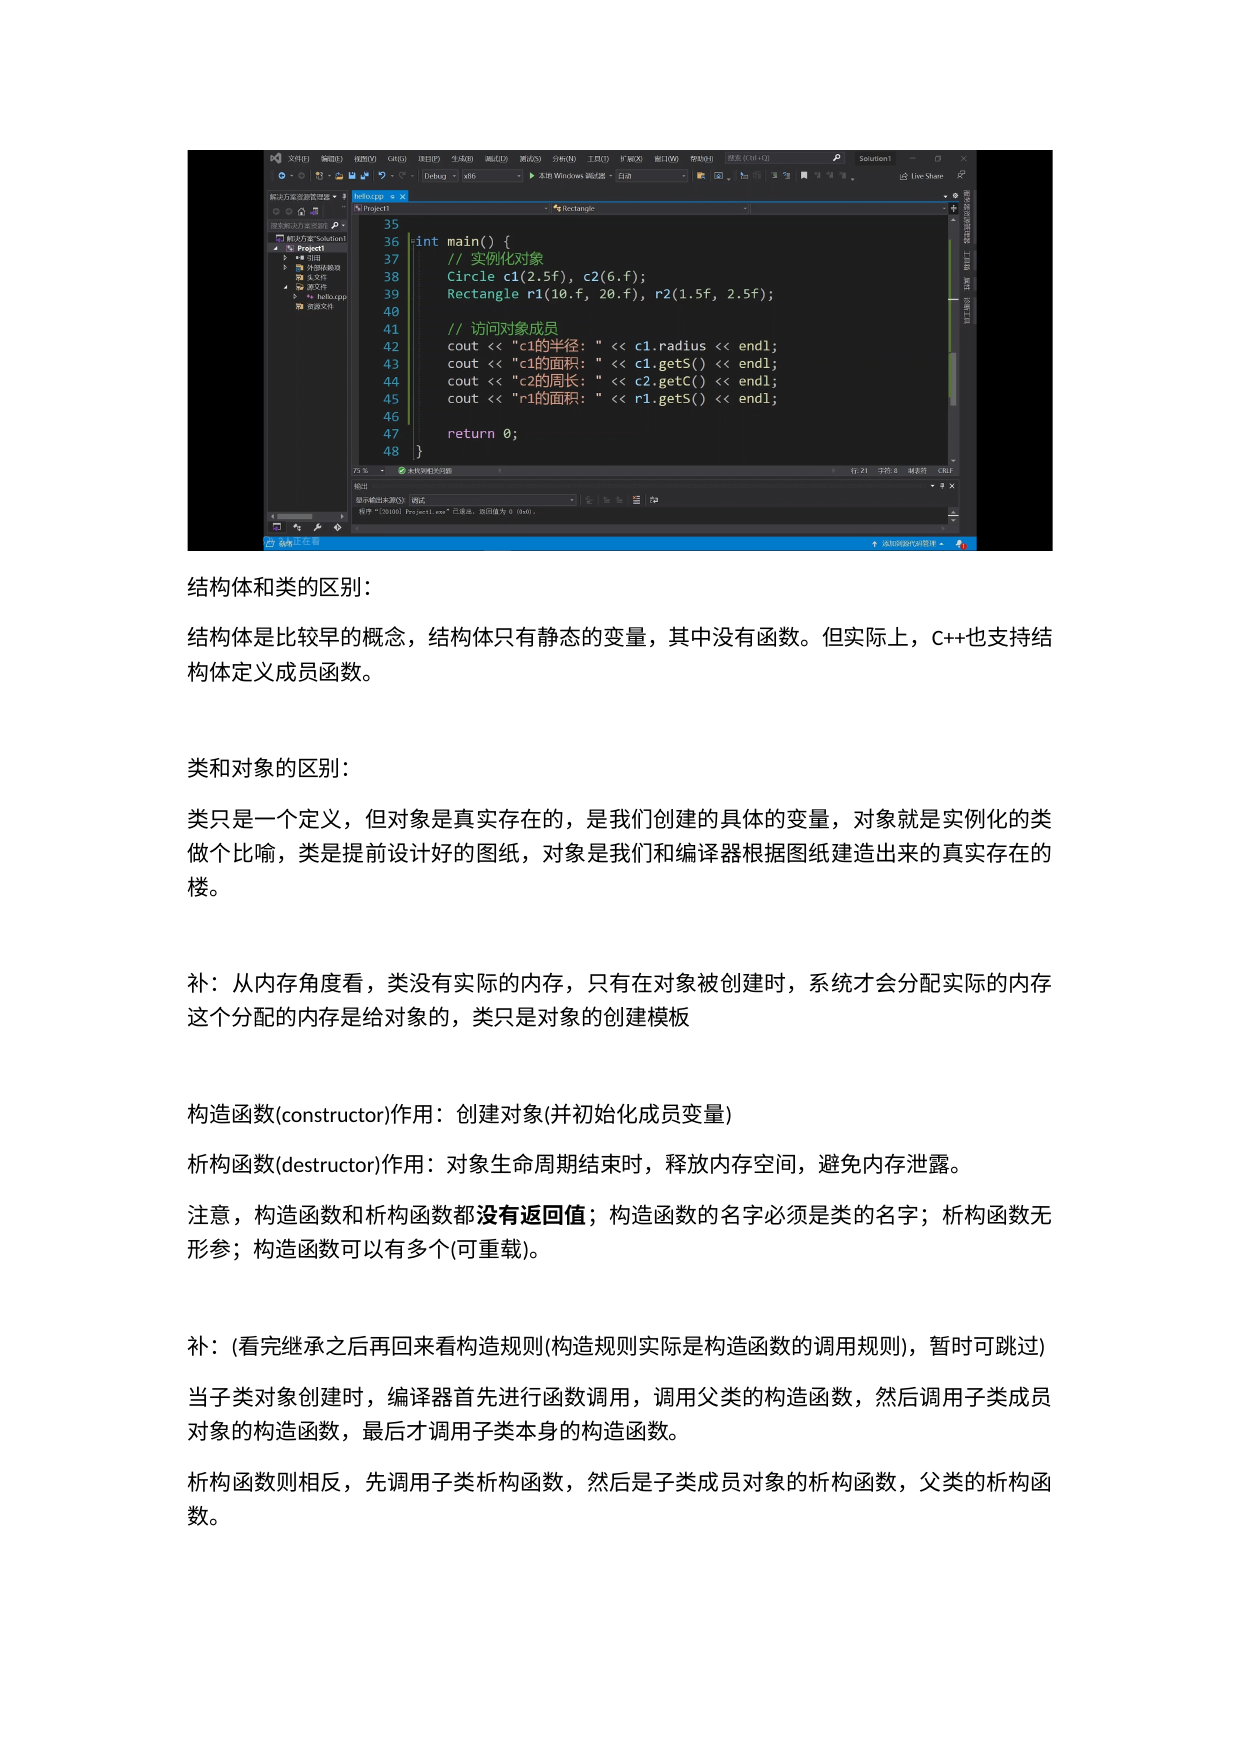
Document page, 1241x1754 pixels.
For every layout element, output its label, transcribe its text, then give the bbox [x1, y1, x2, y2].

text 类和对象的区别： [187, 751, 1053, 782]
text 补：从内存角度看，类没有实际的内存，只有在对象被创建时，系统才会分配实际的内存。这个分配的内存是给对象的，类只是对象的创建模板 [187, 966, 1053, 1032]
text 当子类对象创建时，编译器首先进行函数调用，调用父类的构造函数，然后调用子类成员对象的构造函数，最后才调用子类本身的构造函数。 [187, 1379, 1053, 1445]
text 补：(看完继承之后再回来看构造规则(构造规则实际是构造函数的调用规则)，暂时可跳过) [187, 1329, 1053, 1360]
text 析构函数(destructor)作用：对象生命周期结束时，释放内存空间，避免内存泄露。 [187, 1147, 1053, 1179]
text 注意，构造函数和析构函数都没有返回值；构造函数的名字必须是类的名字；析构函数无形参；构造函数可以有多个(可重载)。 [187, 1198, 1053, 1264]
picture [187, 150, 1053, 551]
text 构造函数(constructor)作用：创建对象(并初始化成员变量) [187, 1097, 1053, 1128]
text 类只是一个定义，但对象是真实存在的，是我们创建的具体的变量，对象就是实例化的类。做个比喻，类是提前设计好的图纸，对象是我们和编译器根据图纸建造出来的真实存在的楼。 [187, 802, 1053, 902]
text 析构函数则相反，先调用子类析构函数，然后是子类成员对象的析构函数，父类的析构函数。 [187, 1464, 1053, 1530]
text 结构体和类的区别： [187, 569, 1053, 601]
text 结构体是比较早的概念，结构体只有静态的变量，其中没有函数。但实际上，C++也支持结构体定义成员函数。 [187, 620, 1053, 686]
